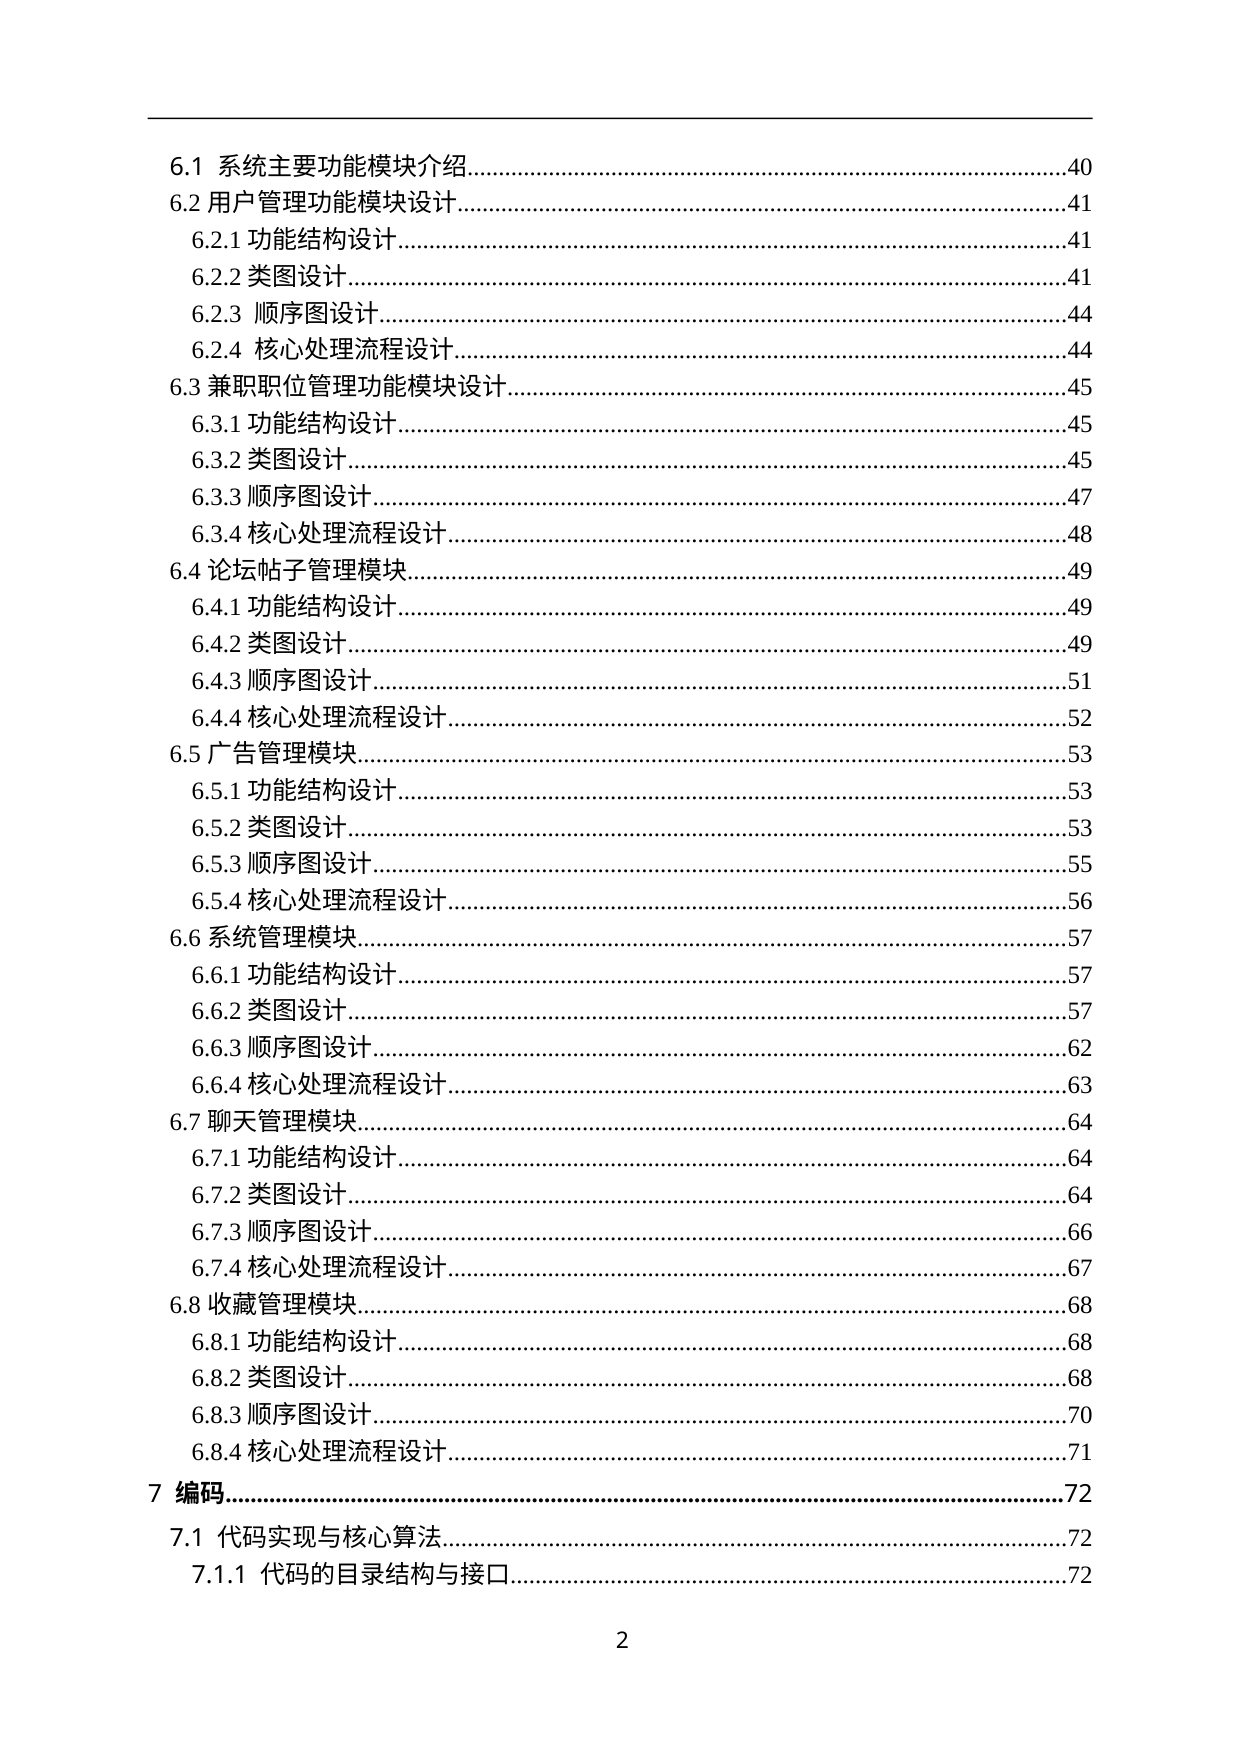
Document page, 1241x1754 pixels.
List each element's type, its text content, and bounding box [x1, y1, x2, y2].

list 用户管理功能模块设计 41 [169, 183, 1146, 219]
list 核心处理流程设计 44 [191, 330, 1146, 366]
list 收藏管理模块 68 [169, 1284, 1146, 1321]
list 功能结构设计 45 [191, 403, 1146, 439]
list 代码的目录结构与接口 72 [191, 1554, 1146, 1590]
list 顺序图设计 55 [191, 844, 1146, 880]
list 广告管理模块 53 [169, 734, 1146, 770]
list 功能结构设计 68 [191, 1321, 1146, 1357]
list 功能结构设计 53 [191, 770, 1146, 807]
list 功能结构设计 57 [191, 954, 1146, 990]
list 核心处理流程设计 71 [191, 1431, 1146, 1468]
list 核心处理流程设计 56 [191, 881, 1146, 917]
text 7 编码 72 [148, 1474, 1146, 1510]
list 顺序图设计 44 [191, 293, 1146, 329]
list 顺序图设计 62 [191, 1027, 1146, 1064]
list 类图设计 68 [191, 1358, 1146, 1394]
list 类图设计 41 [191, 256, 1146, 293]
list 类图设计 53 [191, 807, 1146, 843]
list 类图设计 57 [191, 991, 1146, 1027]
list 顺序图设计 51 [191, 660, 1146, 697]
list 功能结构设计 41 [191, 220, 1146, 256]
list 类图设计 45 [191, 440, 1146, 476]
list 核心处理流程设计 48 [191, 513, 1146, 550]
list 顺序图设计 47 [191, 477, 1146, 513]
list 代码实现与核心算法 72 [169, 1517, 1146, 1554]
list 功能结构设计 64 [191, 1138, 1146, 1174]
list 核心处理流程设计 52 [191, 697, 1146, 733]
list 系统管理模块 57 [169, 917, 1146, 953]
list 系统主要功能模块介绍 40 [169, 146, 1146, 182]
list 聊天管理模块 64 [169, 1101, 1146, 1137]
list 核心处理流程设计 63 [191, 1064, 1146, 1100]
list 类图设计 49 [191, 623, 1146, 660]
list 类图设计 64 [191, 1174, 1146, 1211]
list 兼职职位管理功能模块设计 45 [169, 367, 1146, 403]
list 功能结构设计 49 [191, 587, 1146, 623]
list 顺序图设计 70 [191, 1395, 1146, 1431]
list 顺序图设计 66 [191, 1211, 1146, 1247]
list 核心处理流程设计 67 [191, 1248, 1146, 1284]
list 论坛帖子管理模块 49 [169, 550, 1146, 586]
